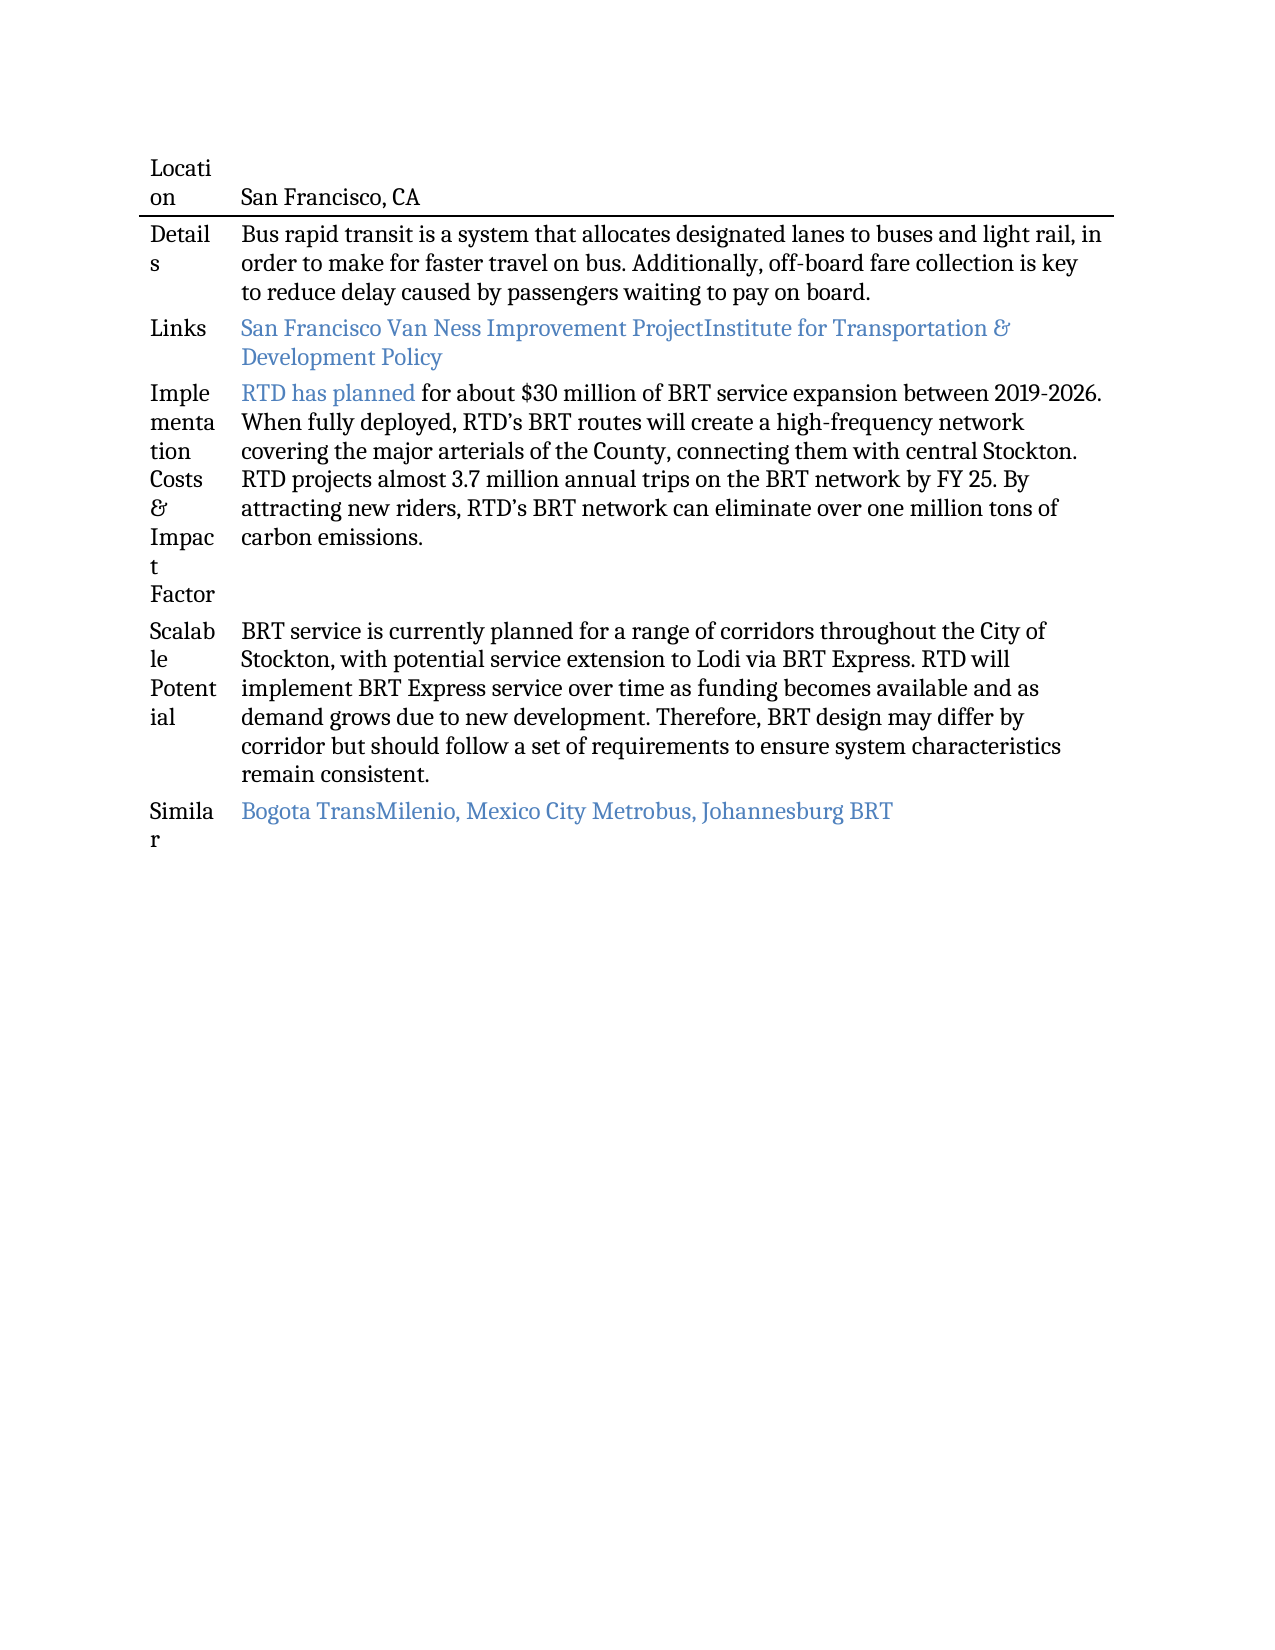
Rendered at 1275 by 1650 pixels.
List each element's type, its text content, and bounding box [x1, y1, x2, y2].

table_header Location [139, 150, 230, 215]
table_cell Bus rapid transit is a system that allocates designated lanes to buses and light rail, in order to make for faster travel on bus. Additionally, off-board fare collection is key to reduce delay caused by passengers waiting to pay on board. [230, 217, 1114, 310]
table_cell BRT service is currently planned for a range of corridors throughout the City of Stockton, with potential service extension to Lodi via BRT Express. RTD will implement BRT Express service over time as funding becomes available and as demand grows due to new development. Therefore, BRT design may differ by corridor but should follow a set of requirements to ensure system characteristics remain consistent. [230, 613, 1114, 793]
table_header San Francisco, CA [230, 150, 1114, 215]
table_cell Scalable Potential [139, 613, 230, 793]
table_cell San Francisco Van Ness Improvement ProjectInstitute for Transportation & Development Policy [230, 310, 1114, 375]
table_cell Similar [139, 793, 230, 858]
table_cell Implementation Costs & Impact Factor [139, 375, 230, 613]
table_cell Details [139, 217, 230, 310]
table_cell Links [139, 310, 230, 375]
table_cell RTD has planned for about $30 million of BRT service expansion between 2019-2026. When fully deployed, RTD’s BRT routes will create a high-frequency network covering the major arterials of the County, connecting them with central Stockton. RTD projects almost 3.7 million annual trips on the BRT network by FY 25. By attracting new riders, RTD’s BRT network can eliminate over one million tons of carbon emissions. [230, 375, 1114, 613]
table_cell Bogota TransMilenio, Mexico City Metrobus, Johannesburg BRT [230, 793, 1114, 858]
